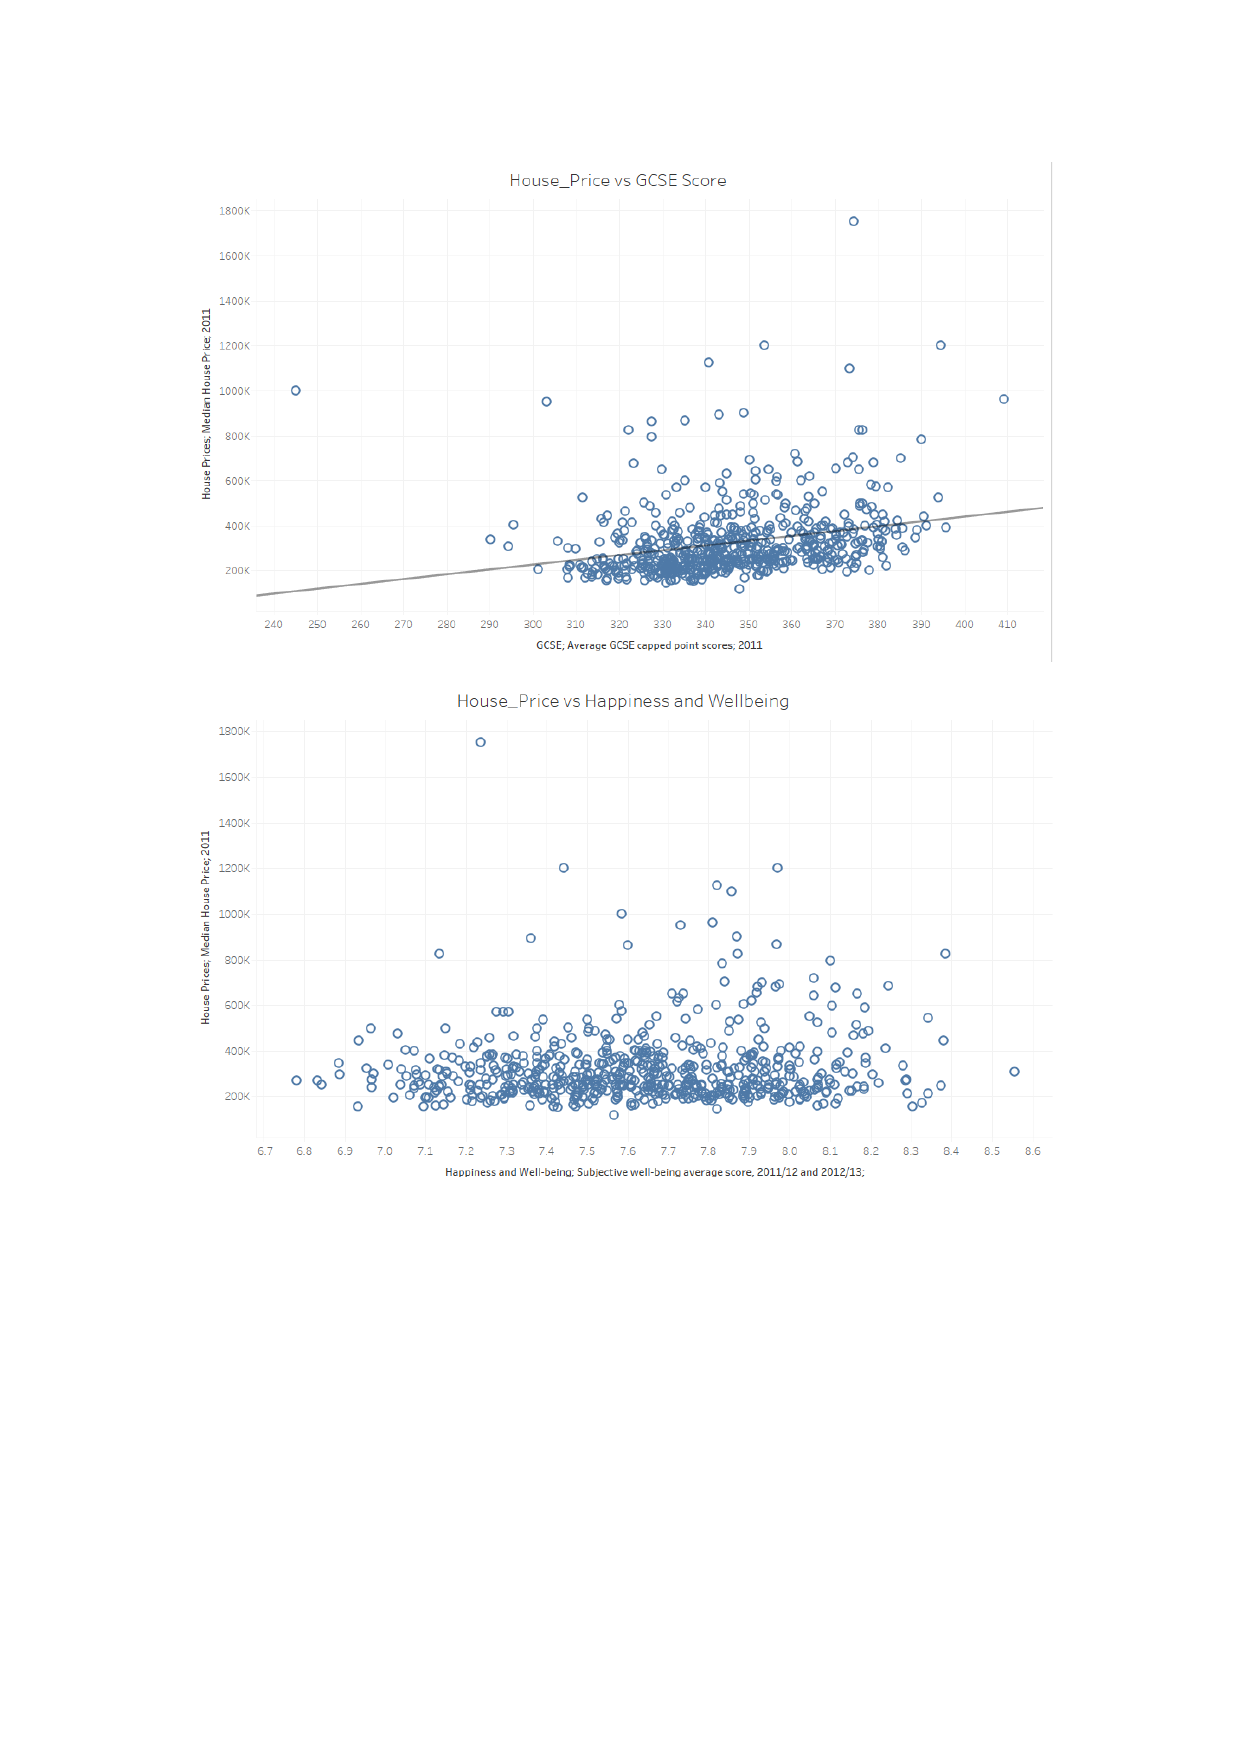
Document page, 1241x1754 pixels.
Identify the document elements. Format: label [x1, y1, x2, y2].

picture [187, 682, 1053, 1190]
picture [187, 162, 1053, 662]
